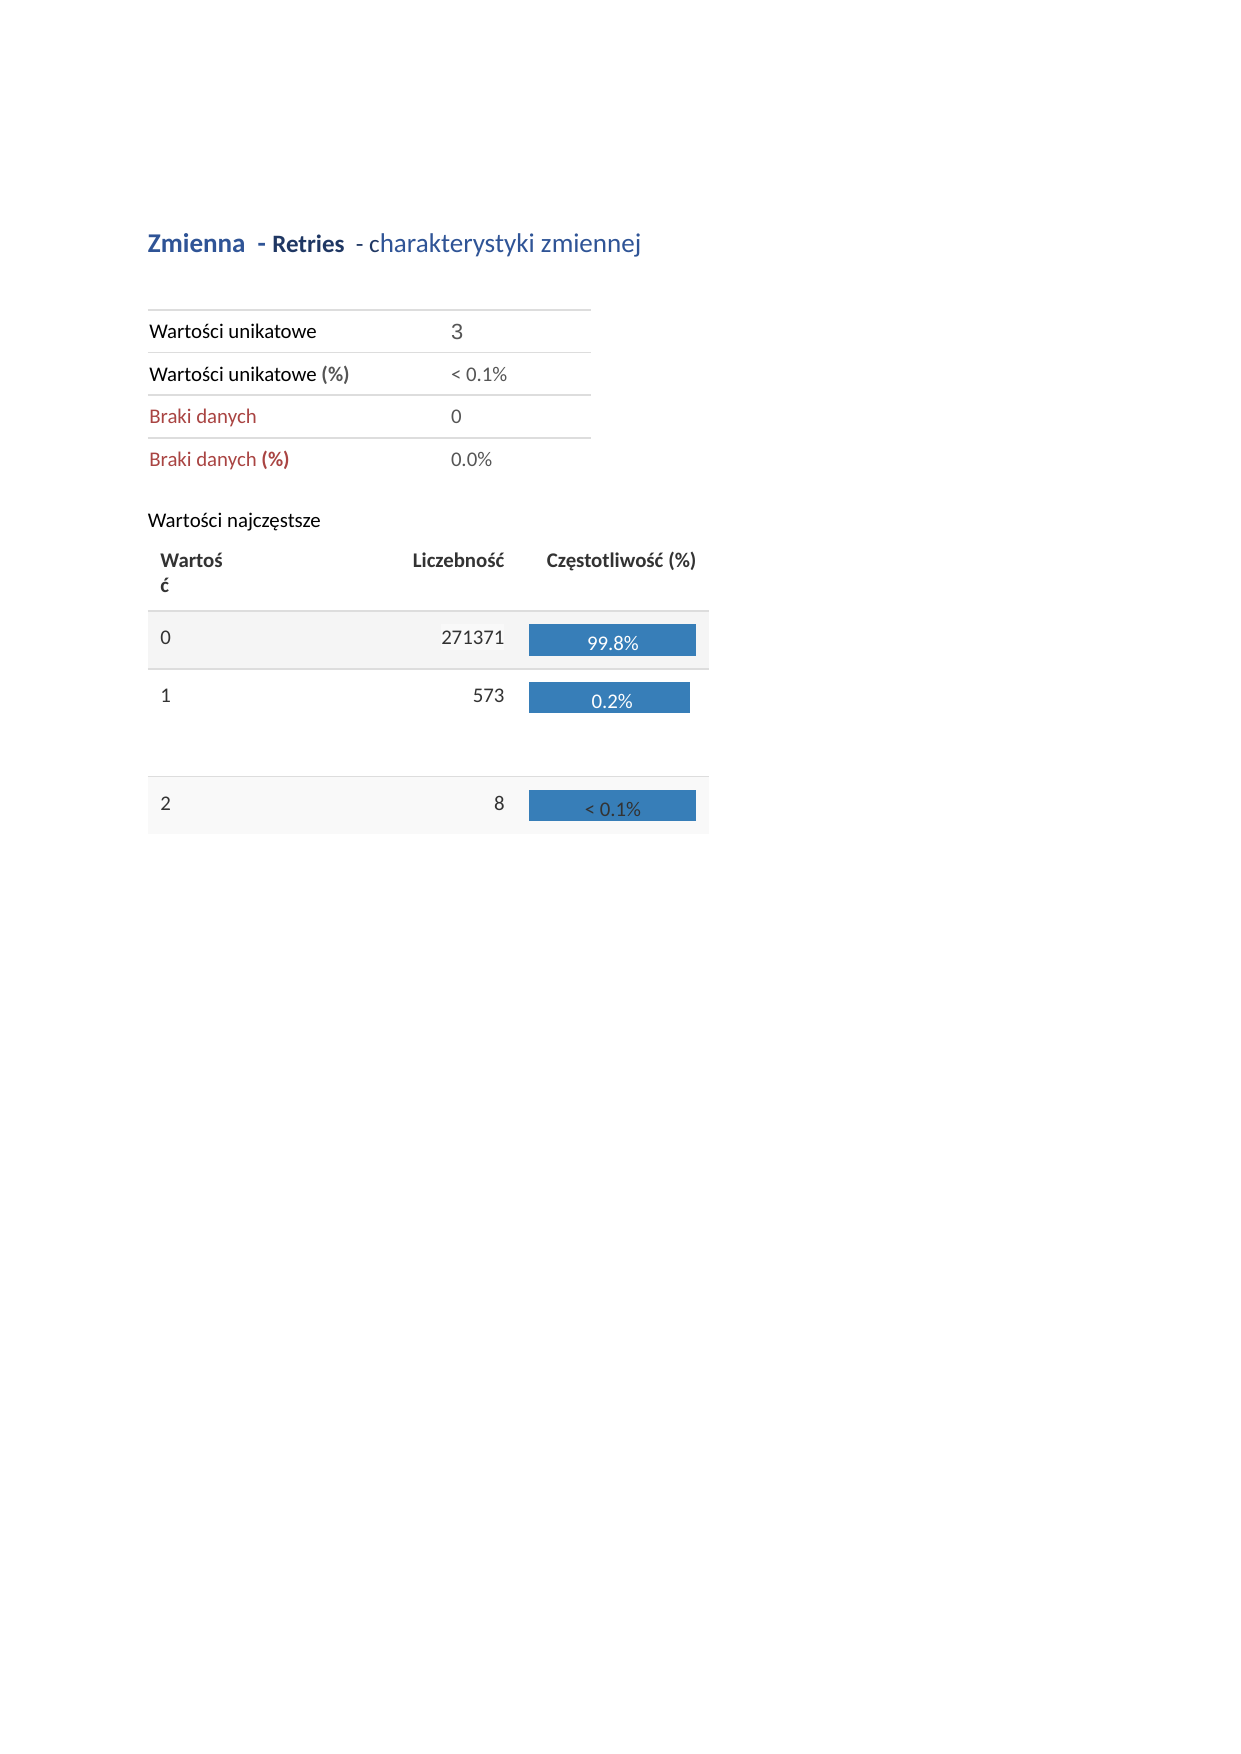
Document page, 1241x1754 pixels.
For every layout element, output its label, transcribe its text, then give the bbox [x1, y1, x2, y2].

table_header 3 [443, 311, 591, 352]
table_cell 0.2% [517, 670, 709, 776]
table_cell 1 [148, 670, 244, 776]
subtitle Zmienna - Retries - charakterystyki zmiennej [148, 227, 1093, 260]
table_cell 2 [148, 777, 244, 834]
table_cell < 0.1% [517, 777, 709, 834]
table_cell 0 [443, 396, 591, 437]
table_cell Wartości unikatowe (%) [148, 353, 443, 394]
text Wartości najczęstsze [148, 507, 1093, 532]
table_header Wartości unikatowe [148, 311, 443, 352]
table_header Wartość [148, 534, 244, 610]
table_cell < 0.1% [443, 353, 591, 394]
table_header Liczebność [244, 534, 517, 610]
table_cell 99.8% [517, 612, 709, 668]
table_cell 0 [148, 612, 244, 668]
table_cell 573 [244, 670, 517, 776]
table_cell 0.0% [443, 439, 591, 479]
table_cell 271371 [244, 612, 517, 668]
table_cell Braki danych (%) [148, 439, 443, 479]
table_header Częstotliwość (%) [517, 534, 709, 610]
table_cell 8 [244, 777, 517, 834]
table_cell Braki danych [148, 396, 443, 437]
